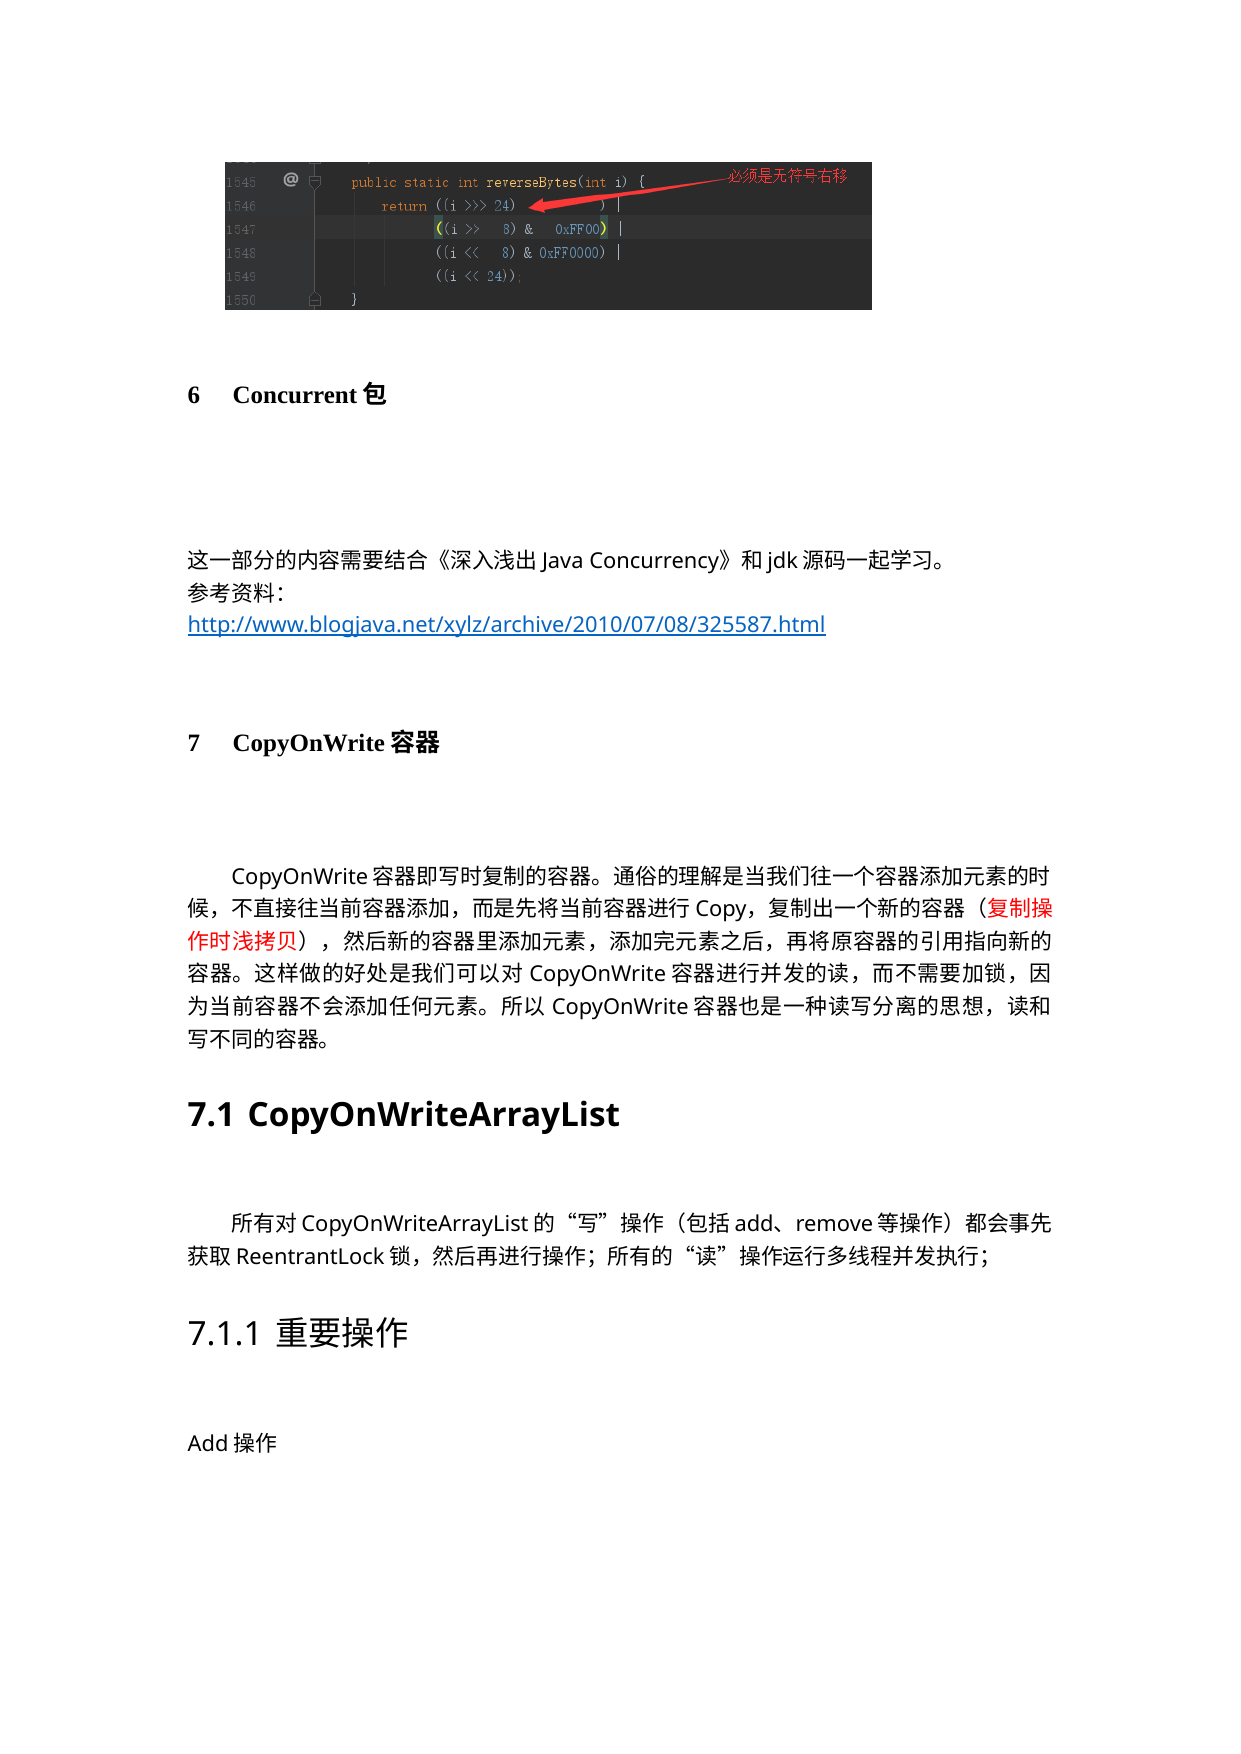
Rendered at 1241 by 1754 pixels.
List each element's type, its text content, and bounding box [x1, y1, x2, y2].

text http://www.blogjava.net/xylz/archive/2010/07/08/325587.html [187, 608, 1053, 640]
subtitle Concurrent包 [187, 360, 1053, 425]
text 所有对CopyOnWriteArrayList的“写”操作（包括add、remove等操作）都会事先获取ReentrantLock锁，然后再进行操作；所有的“读”操作运行多线程并发执行； [187, 1206, 1053, 1271]
picture [225, 162, 872, 310]
subtitle CopyOnWriteArrayList [187, 1081, 1053, 1146]
text Add操作 [187, 1425, 1053, 1458]
subtitle 重要操作 [187, 1298, 1053, 1363]
subtitle CopyOnWrite容器 [187, 708, 1053, 773]
text 参考资料： [187, 575, 1053, 608]
text CopyOnWrite容器即写时复制的容器。通俗的理解是当我们往一个容器添加元素的时候，不直接往当前容器添加，而是先将当前容器进行Copy，复制出一个新的容器（复制操作时浅拷贝），然后新的容器里添加元素，添加完元素之后，再将原容器的引用指向新的容器。这样做的好处是我们可以对CopyOnWrite容器进行并发的读，而不需要加锁，因为当前容器不会添加任何元素。所以CopyOnWrite容器也是一种读写分离的思想，读和写不同的容器。 [187, 859, 1053, 1054]
text 这一部分的内容需要结合《深入浅出Java Concurrency》和jdk源码一起学习。 [187, 543, 1053, 575]
